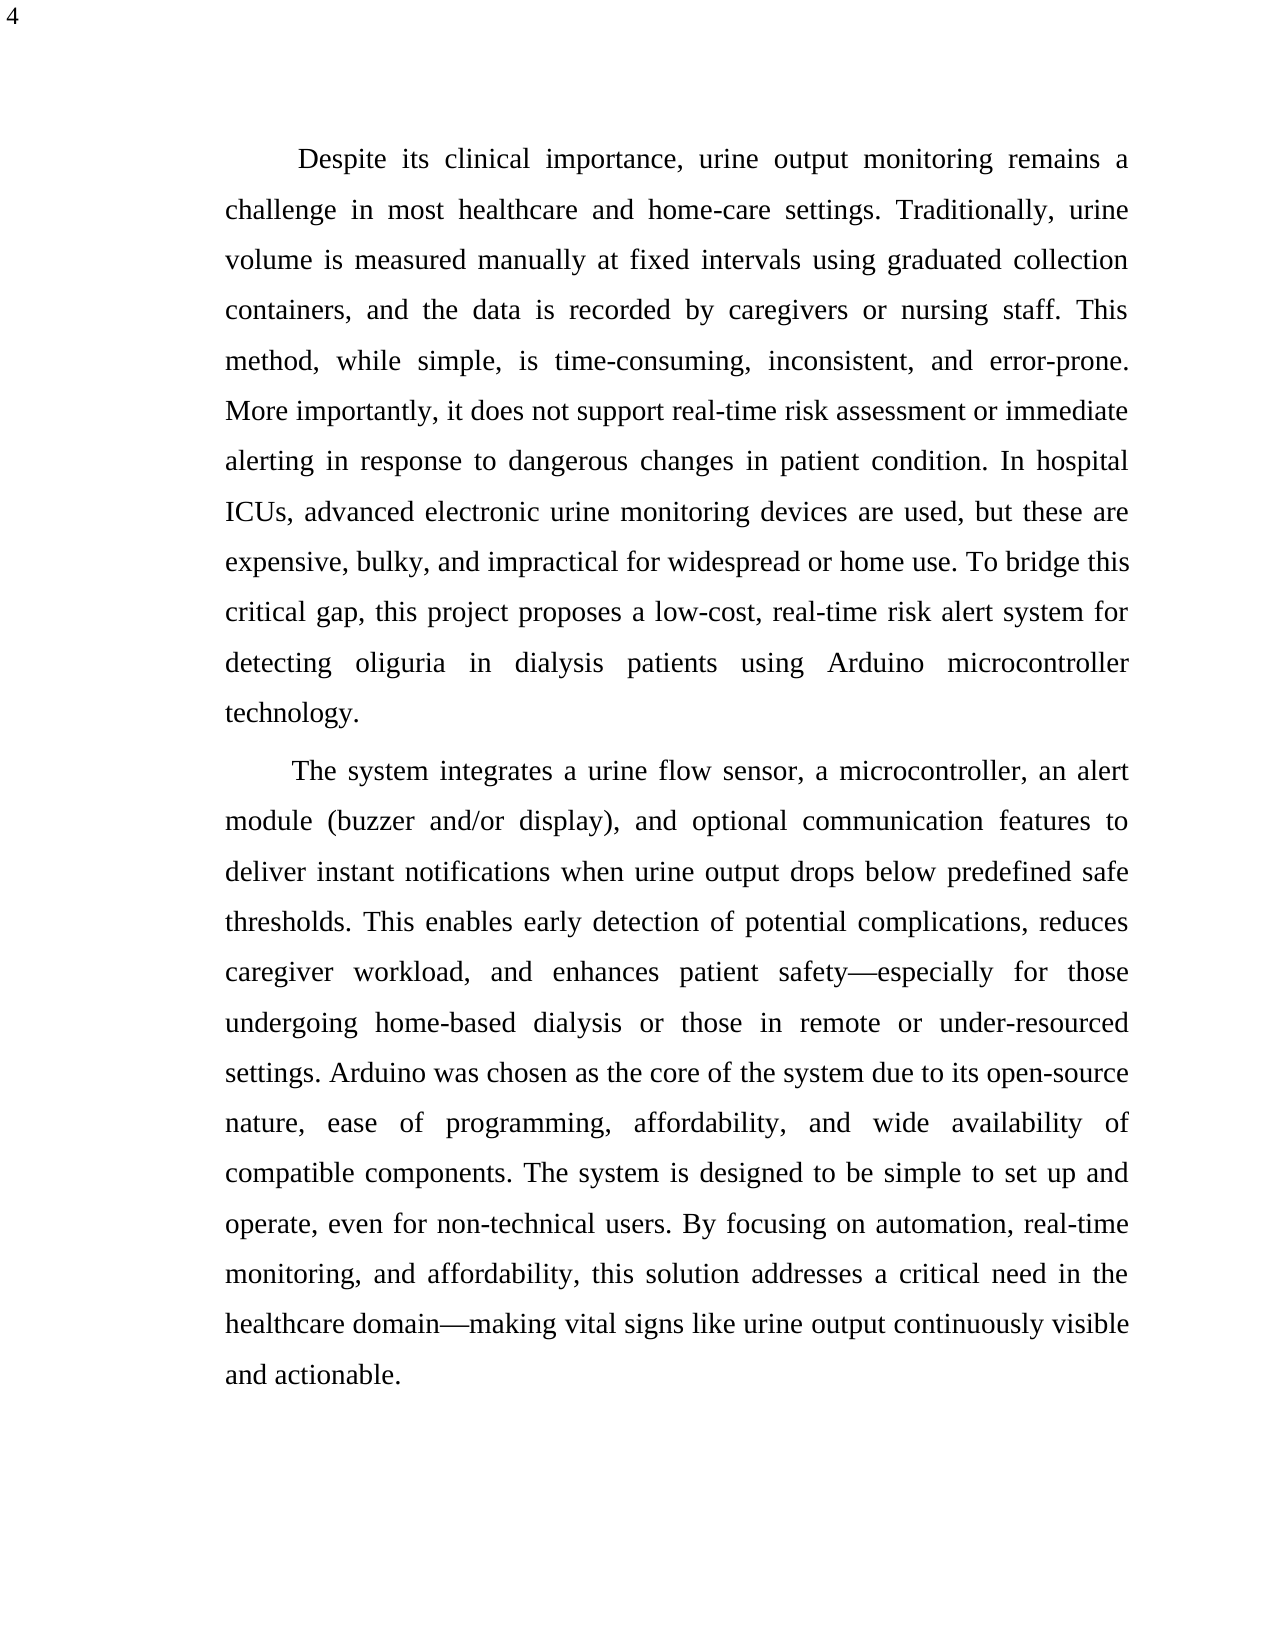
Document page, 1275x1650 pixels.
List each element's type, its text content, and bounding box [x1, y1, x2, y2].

text The system integrates a urine flow sensor, a microcontroller, an alert module (buzzer and/or display), and optional communication features to deliver instant notifications when urine output drops below predefined safe thresholds. This enables early detection of potential complications, reduces caregiver workload, and enhances patient safety—especially for those undergoing home-based dialysis or those in remote or under-resourced settings. Arduino was chosen as the core of the system due to its open-source nature, ease of programming, affordability, and wide availability of compatible components. The system is designed to be simple to set up and operate, even for non-technical users. By focusing on automation, real-time monitoring, and affordability, this solution addresses a critical need in the healthcare domain—making vital signs like urine output continuously visible and actionable. [225, 753, 1130, 1390]
text Despite its clinical importance, urine output monitoring remains a challenge in most healthcare and home-care settings. Traditionally, urine volume is measured manually at fixed intervals using graduated collection containers, and the data is recorded by caregivers or nursing staff. This method, while simple, is time-consuming, inconsistent, and error-prone. More importantly, it does not support real-time risk assessment or immediate alerting in response to dangerous changes in patient condition. In hospital ICUs, advanced electronic urine monitoring devices are used, but these are expensive, bulky, and impractical for widespread or home use. To bridge this critical gap, this project proposes a low-cost, real-time risk alert system for detecting oliguria in dialysis patients using Arduino microcontroller technology. [225, 142, 1130, 728]
